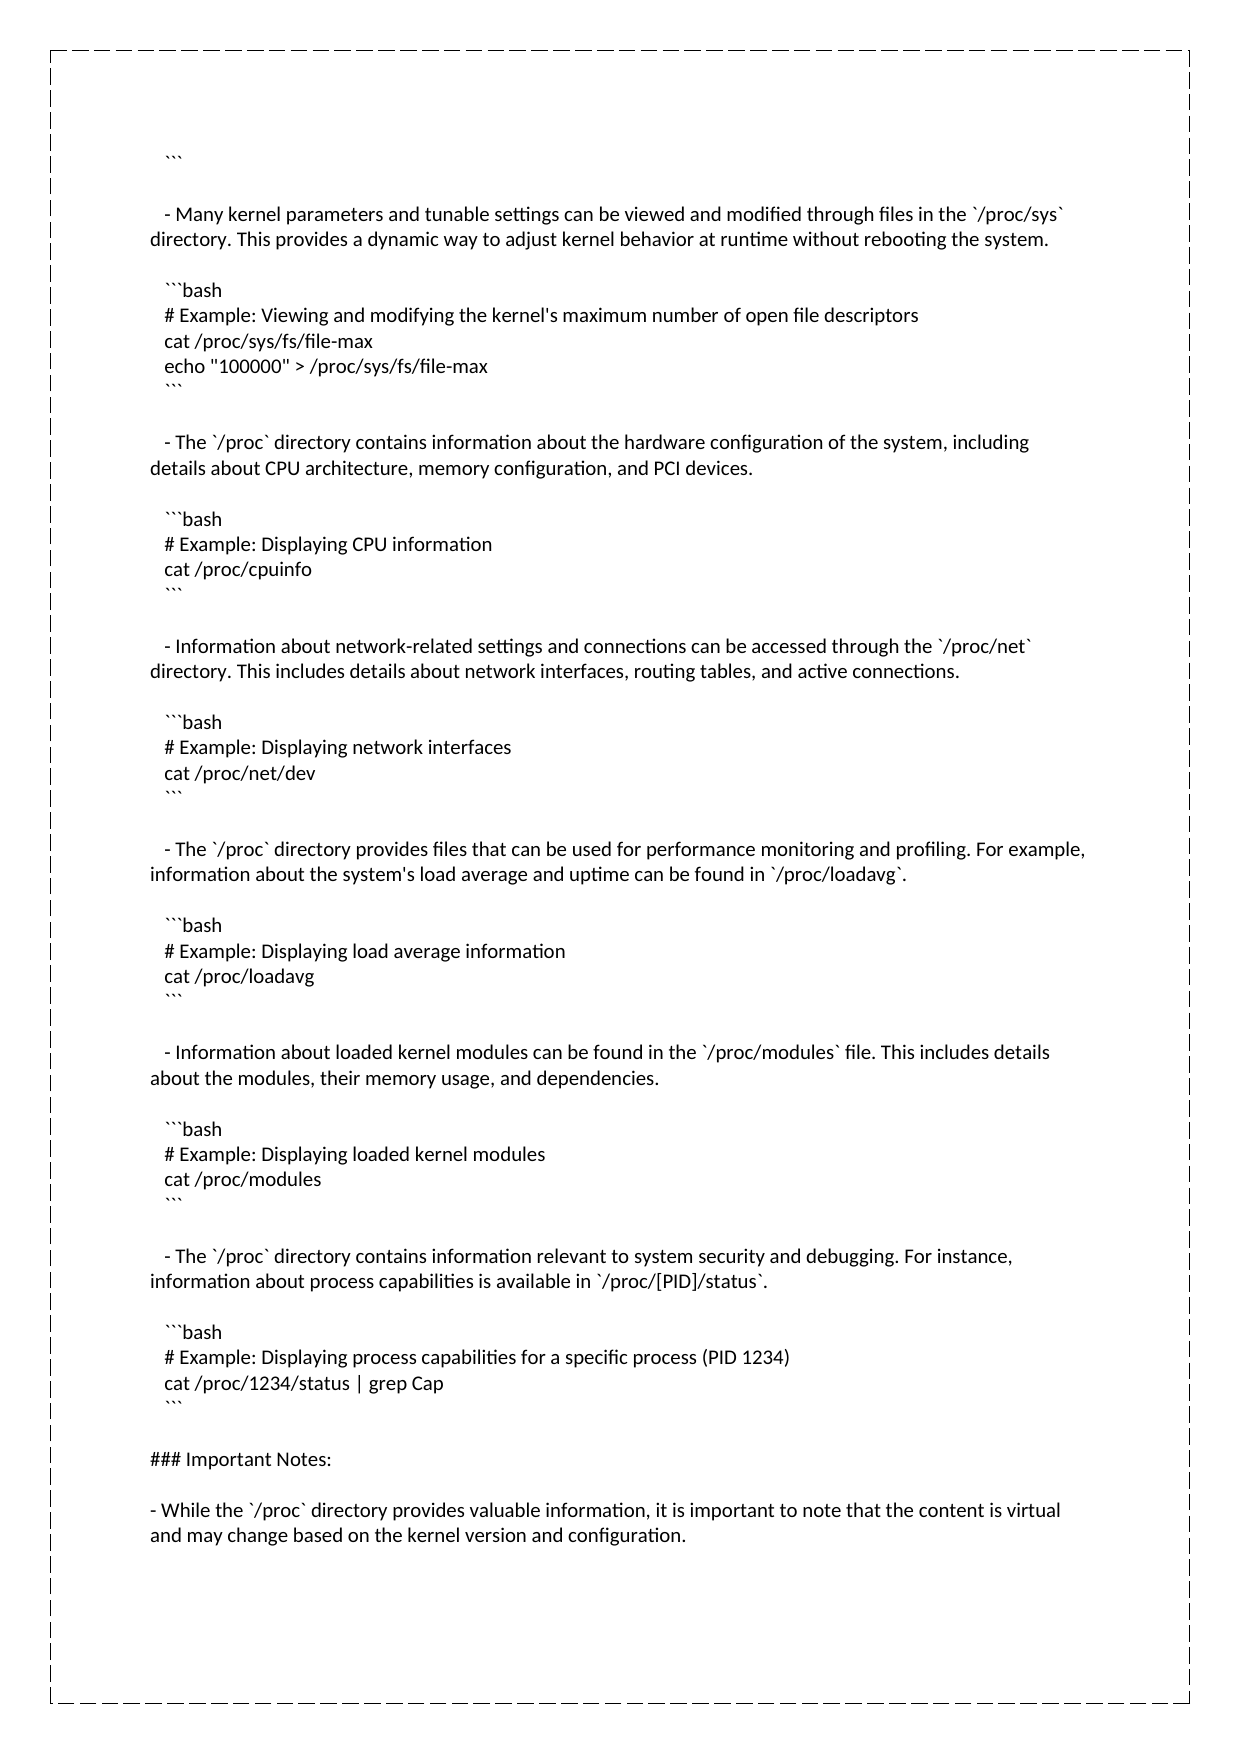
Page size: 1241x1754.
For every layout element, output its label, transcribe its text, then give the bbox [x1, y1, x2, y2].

text ```bash [150, 1116, 1090, 1141]
text echo "100000" > /proc/sys/fs/file-max [150, 353, 1090, 379]
text ``` [150, 1192, 1090, 1217]
text ```bash [150, 277, 1090, 302]
text # Example: Displaying loaded kernel modules [150, 1141, 1090, 1167]
text - Many kernel parameters and tunable settings can be viewed and modified through files in the `/proc/sys` directory. This provides a dynamic way to adjust kernel behavior at runtime without rebooting the system. [150, 201, 1090, 252]
text ``` [150, 989, 1090, 1014]
text - The `/proc` directory provides files that can be used for performance monitoring and profiling. For example, information about the system's load average and uptime can be found in `/proc/loadavg`. [150, 836, 1090, 887]
text ``` [150, 150, 1090, 175]
text cat /proc/net/dev [150, 760, 1090, 785]
text # Example: Displaying CPU information [150, 531, 1090, 557]
text # Example: Displaying load average information [150, 938, 1090, 963]
text ### Important Notes: [150, 1446, 1090, 1472]
text - The `/proc` directory contains information about the hardware configuration of the system, including details about CPU architecture, memory configuration, and PCI devices. [150, 429, 1090, 480]
text # Example: Viewing and modifying the kernel's maximum number of open file descriptors [150, 302, 1090, 328]
text ``` [150, 582, 1090, 607]
text cat /proc/modules [150, 1167, 1090, 1192]
text # Example: Displaying process capabilities for a specific process (PID 1234) [150, 1344, 1090, 1370]
text ```bash [150, 1319, 1090, 1344]
text cat /proc/loadavg [150, 963, 1090, 989]
text cat /proc/sys/fs/file-max [150, 328, 1090, 353]
text - Information about network-related settings and connections can be accessed through the `/proc/net` directory. This includes details about network interfaces, routing tables, and active connections. [150, 633, 1090, 684]
text ```bash [150, 912, 1090, 938]
text # Example: Displaying network interfaces [150, 734, 1090, 760]
text cat /proc/cpuinfo [150, 557, 1090, 582]
text cat /proc/1234/status | grep Cap [150, 1370, 1090, 1395]
text ```bash [150, 506, 1090, 531]
text - While the `/proc` directory provides valuable information, it is important to note that the content is virtual and may change based on the kernel version and configuration. [150, 1497, 1090, 1548]
text - Information about loaded kernel modules can be found in the `/proc/modules` file. This includes details about the modules, their memory usage, and dependencies. [150, 1039, 1090, 1090]
text ```bash [150, 709, 1090, 734]
text ``` [150, 1395, 1090, 1421]
text ``` [150, 379, 1090, 404]
text ``` [150, 785, 1090, 811]
text - The `/proc` directory contains information relevant to system security and debugging. For instance, information about process capabilities is available in `/proc/[PID]/status`. [150, 1243, 1090, 1294]
